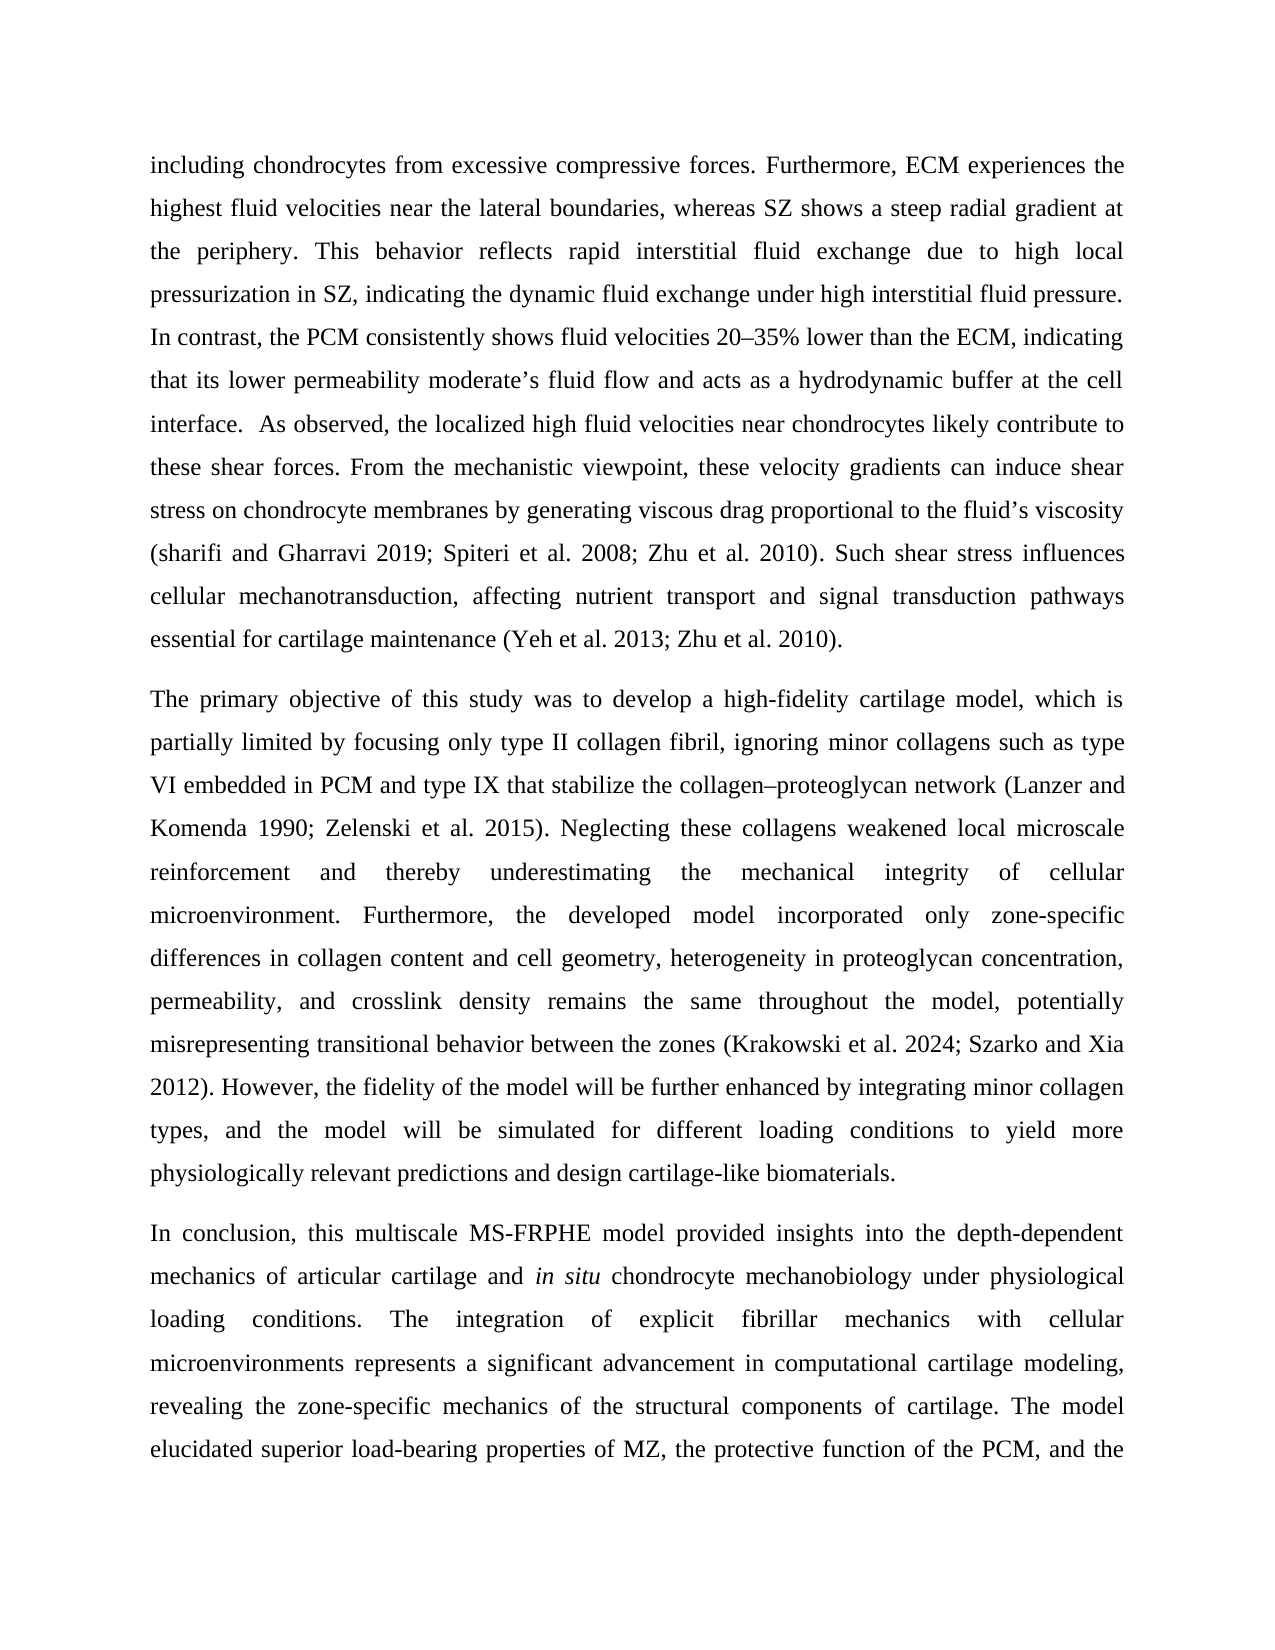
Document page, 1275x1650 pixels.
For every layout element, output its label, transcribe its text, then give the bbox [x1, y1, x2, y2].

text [150, 1218, 1125, 1463]
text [150, 150, 1125, 653]
text The primary objective of this study was to develop a high-fidelity cartilage model, which is partially limited by focusing only type II collagen fibril, ignoring minor collagens such as type VI embedded in PCM and type IX that stabilize the collagen–proteoglycan network (Lanzer and Komenda 1990; Zelenski et al. 2015). Neglecting these collagens weakened local microscale reinforcement and thereby underestimating the mechanical integrity of cellular microenvironment. Furthermore, the developed model incorporated only zone-specific differences in collagen content and cell geometry, heterogeneity in proteoglycan concentration, permeability, and crosslink density remains the same throughout the model, potentially misrepresenting transitional behavior between the zones (Krakowski et al. 2024; Szarko and Xia 2012). However, the fidelity of the model will be further enhanced by integrating minor collagen types, and the model will be simulated for different loading conditions to yield more physiologically relevant predictions and design cartilage-like biomaterials. [150, 684, 1125, 1187]
